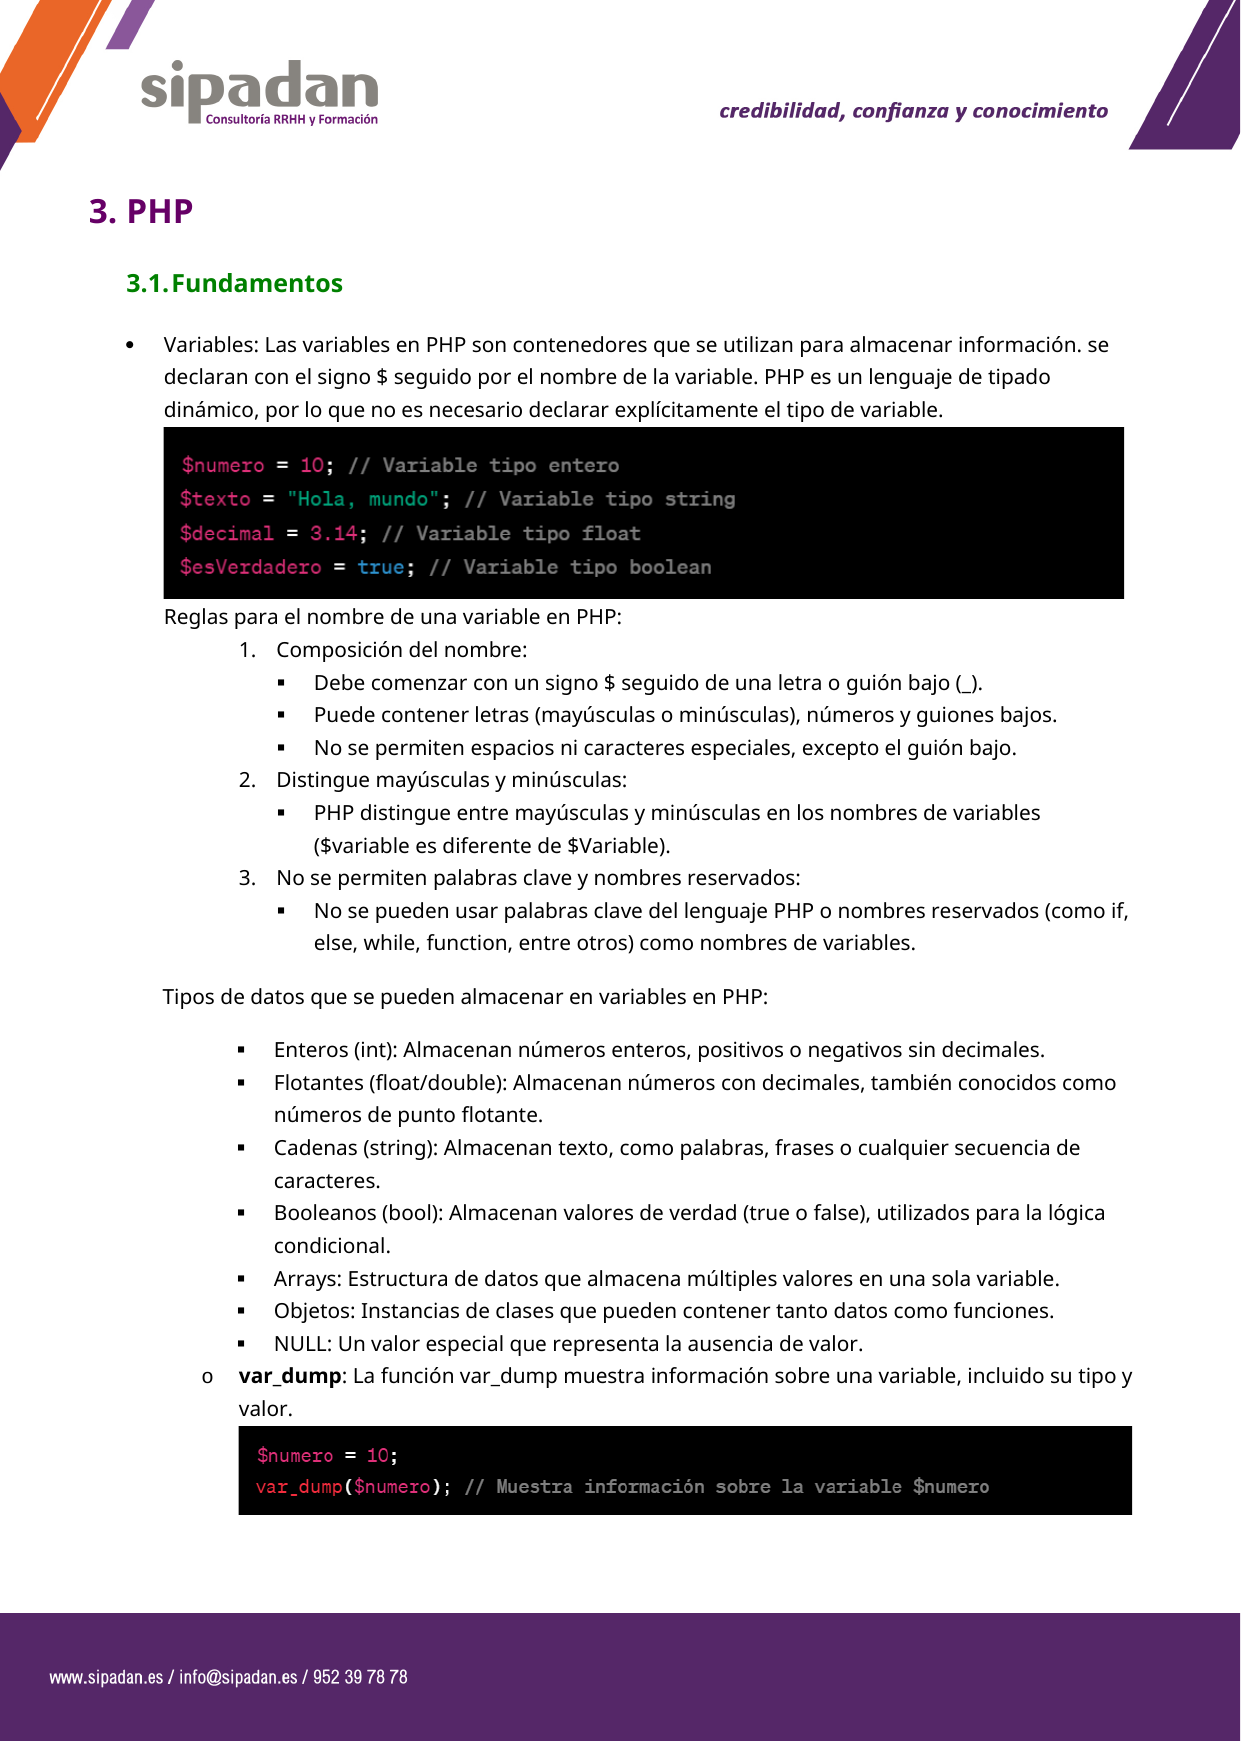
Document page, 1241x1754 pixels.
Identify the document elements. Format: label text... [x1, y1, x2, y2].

list Arrays: Estructura de datos que almacena múltiples valores en una sola variable. [236, 1264, 1137, 1292]
subtitle Fundamentos [126, 266, 1137, 299]
list NULL: Un valor especial que representa la ausencia de valor. [236, 1329, 1137, 1357]
list No se permiten espacios ni caracteres especiales, excepto el guión bajo. [276, 733, 1137, 761]
picture [0, 0, 1241, 189]
list Objetos: Instancias de clases que pueden contener tanto datos como funciones. [236, 1296, 1137, 1325]
picture [163, 427, 1125, 599]
list Composición del nombre: [239, 635, 1137, 663]
list Distingue mayúsculas y minúsculas: [239, 766, 1137, 794]
text Tipos de datos que se pueden almacenar en variables en PHP: [162, 982, 1137, 1010]
list Cadenas (string): Almacenan texto, como palabras, frases o cualquier secuencia de caracteres. [236, 1133, 1137, 1194]
list Puede contener letras (mayúsculas o minúsculas), números y guiones bajos. [276, 700, 1137, 729]
list Enteros (int): Almacenan números enteros, positivos o negativos sin decimales. [236, 1035, 1137, 1064]
list PHP distingue entre mayúsculas y minúsculas en los nombres de variables ($variable es diferente de $Variable). [276, 798, 1137, 859]
picture [238, 1426, 1133, 1515]
list Debe comenzar con un signo $ seguido de una letra o guión bajo (_). [276, 668, 1137, 696]
list Flotantes (float/double): Almacenan números con decimales, también conocidos como números de punto flotante. [236, 1068, 1137, 1129]
subtitle PHP [89, 188, 1137, 234]
list No se permiten palabras clave y nombres reservados: [239, 863, 1137, 892]
list No se pueden usar palabras clave del lenguaje PHP o nombres reservados (como if, else, while, function, entre otros) como nombres de variables. [276, 896, 1137, 957]
picture [0, 1613, 1241, 1741]
list Booleanos (bool): Almacenan valores de verdad (true o false), utilizados para la lógica condicional. [236, 1198, 1137, 1259]
